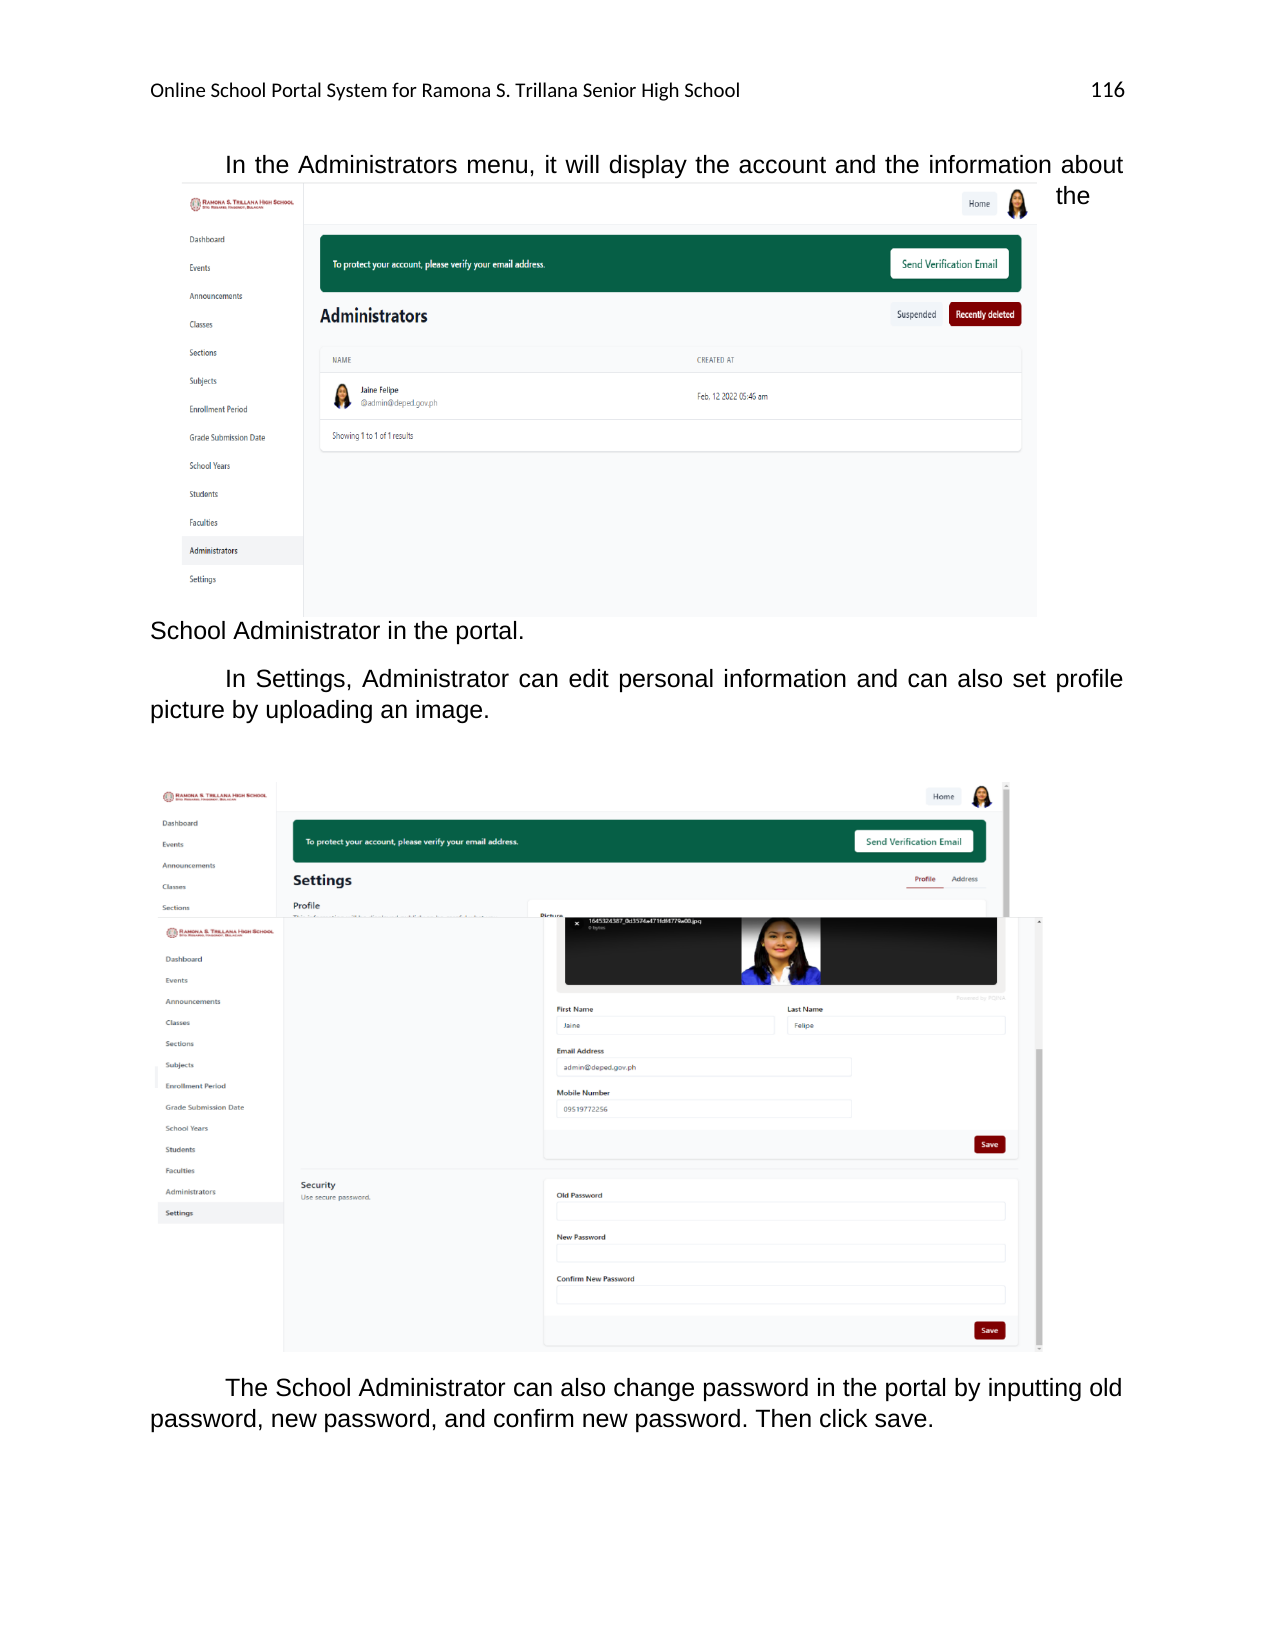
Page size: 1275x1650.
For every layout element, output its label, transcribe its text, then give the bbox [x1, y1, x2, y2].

picture [181, 181, 1037, 617]
picture [154, 782, 1043, 1352]
text In Settings, Administrator can edit personal information and can also set profile picture by uploading an image. [150, 664, 1125, 724]
